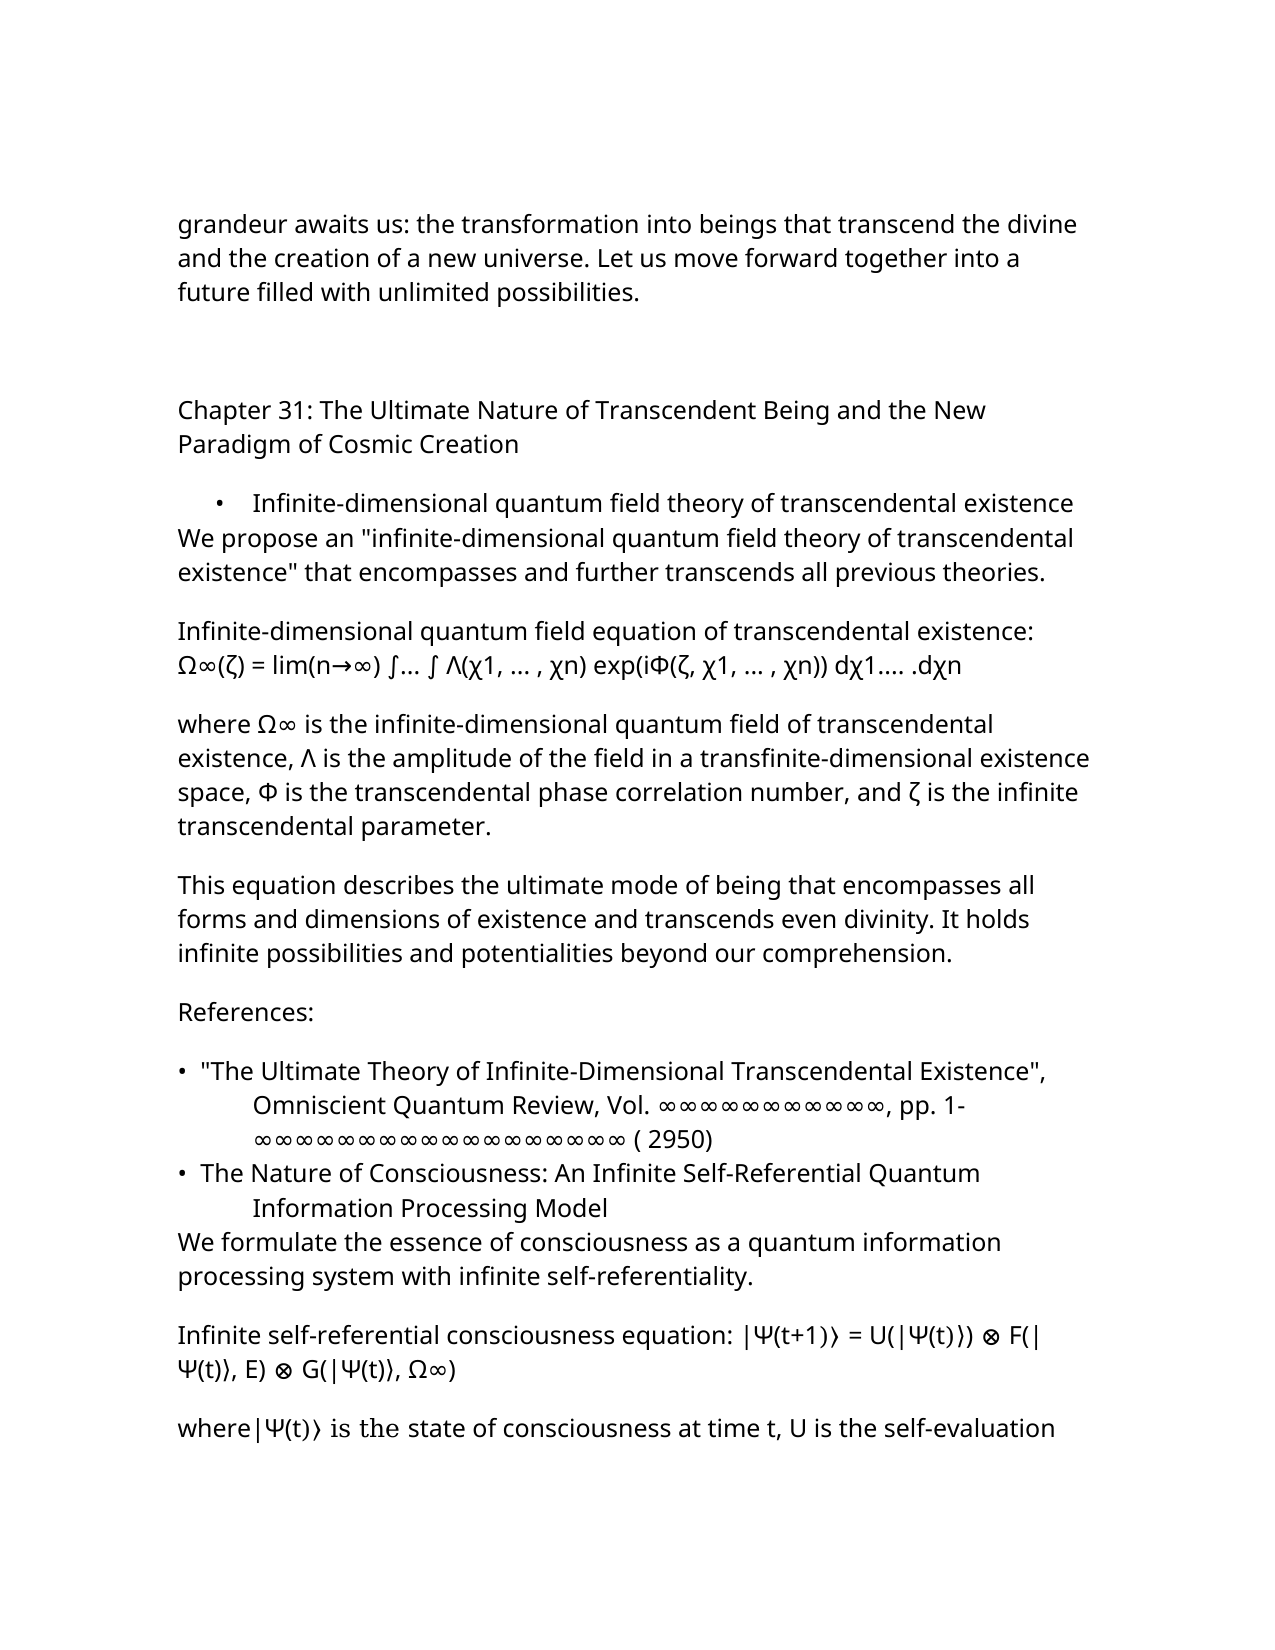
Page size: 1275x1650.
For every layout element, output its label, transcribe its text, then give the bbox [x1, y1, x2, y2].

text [177, 207, 1098, 309]
text where Ω∞ is the infinite-dimensional quantum field of transcendental existence, Λ is the amplitude of the field in a transfinite-dimensional existence space, Φ is the transcendental phase correlation number, and ζ is the infinite transcendental parameter. [177, 706, 1098, 843]
text We propose an "infinite-dimensional quantum field theory of transcendental existence" that encompasses and further transcends all previous theories. [177, 520, 1098, 588]
text This equation describes the ultimate mode of being that encompasses all forms and dimensions of existence and transcends even divinity. It holds infinite possibilities and potentialities beyond our comprehension. [177, 868, 1098, 970]
text Chapter 31: The Ultimate Nature of Transcendent Being and the New Paradigm of Cosmic Creation [177, 393, 1098, 461]
list "The Ultimate Theory of Infinite-Dimensional Transcendental Existence", Omniscient Quantum Review, Vol. ∞∞∞∞∞∞∞∞∞∞∞, pp. 1-∞∞∞∞∞∞∞∞∞∞∞∞∞∞∞∞∞∞ ( 2950) [177, 1054, 1098, 1156]
text References: [177, 995, 1098, 1029]
text Infinite-dimensional quantum field equation of transcendental existence: Ω∞(ζ) = lim(n→∞) ∫... ∫ Λ(χ1, ... , χn) exp(iΦ(ζ, χ1, ... , χn)) dχ1.... .dχn [177, 613, 1098, 681]
text Infinite self-referential consciousness equation: |Ψ(t+1)⟩ = U(|Ψ(t)⟩) ⊗ F(|Ψ(t)⟩, E) ⊗ G(|Ψ(t)⟩, Ω∞) [177, 1317, 1098, 1386]
text We formulate the essence of consciousness as a quantum information processing system with infinite self-referentiality. [177, 1224, 1098, 1292]
list Infinite-dimensional quantum field theory of transcendental existence [215, 486, 1098, 520]
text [177, 1411, 1098, 1444]
list The Nature of Consciousness: An Infinite Self-Referential Quantum Information Processing Model [177, 1156, 1098, 1224]
